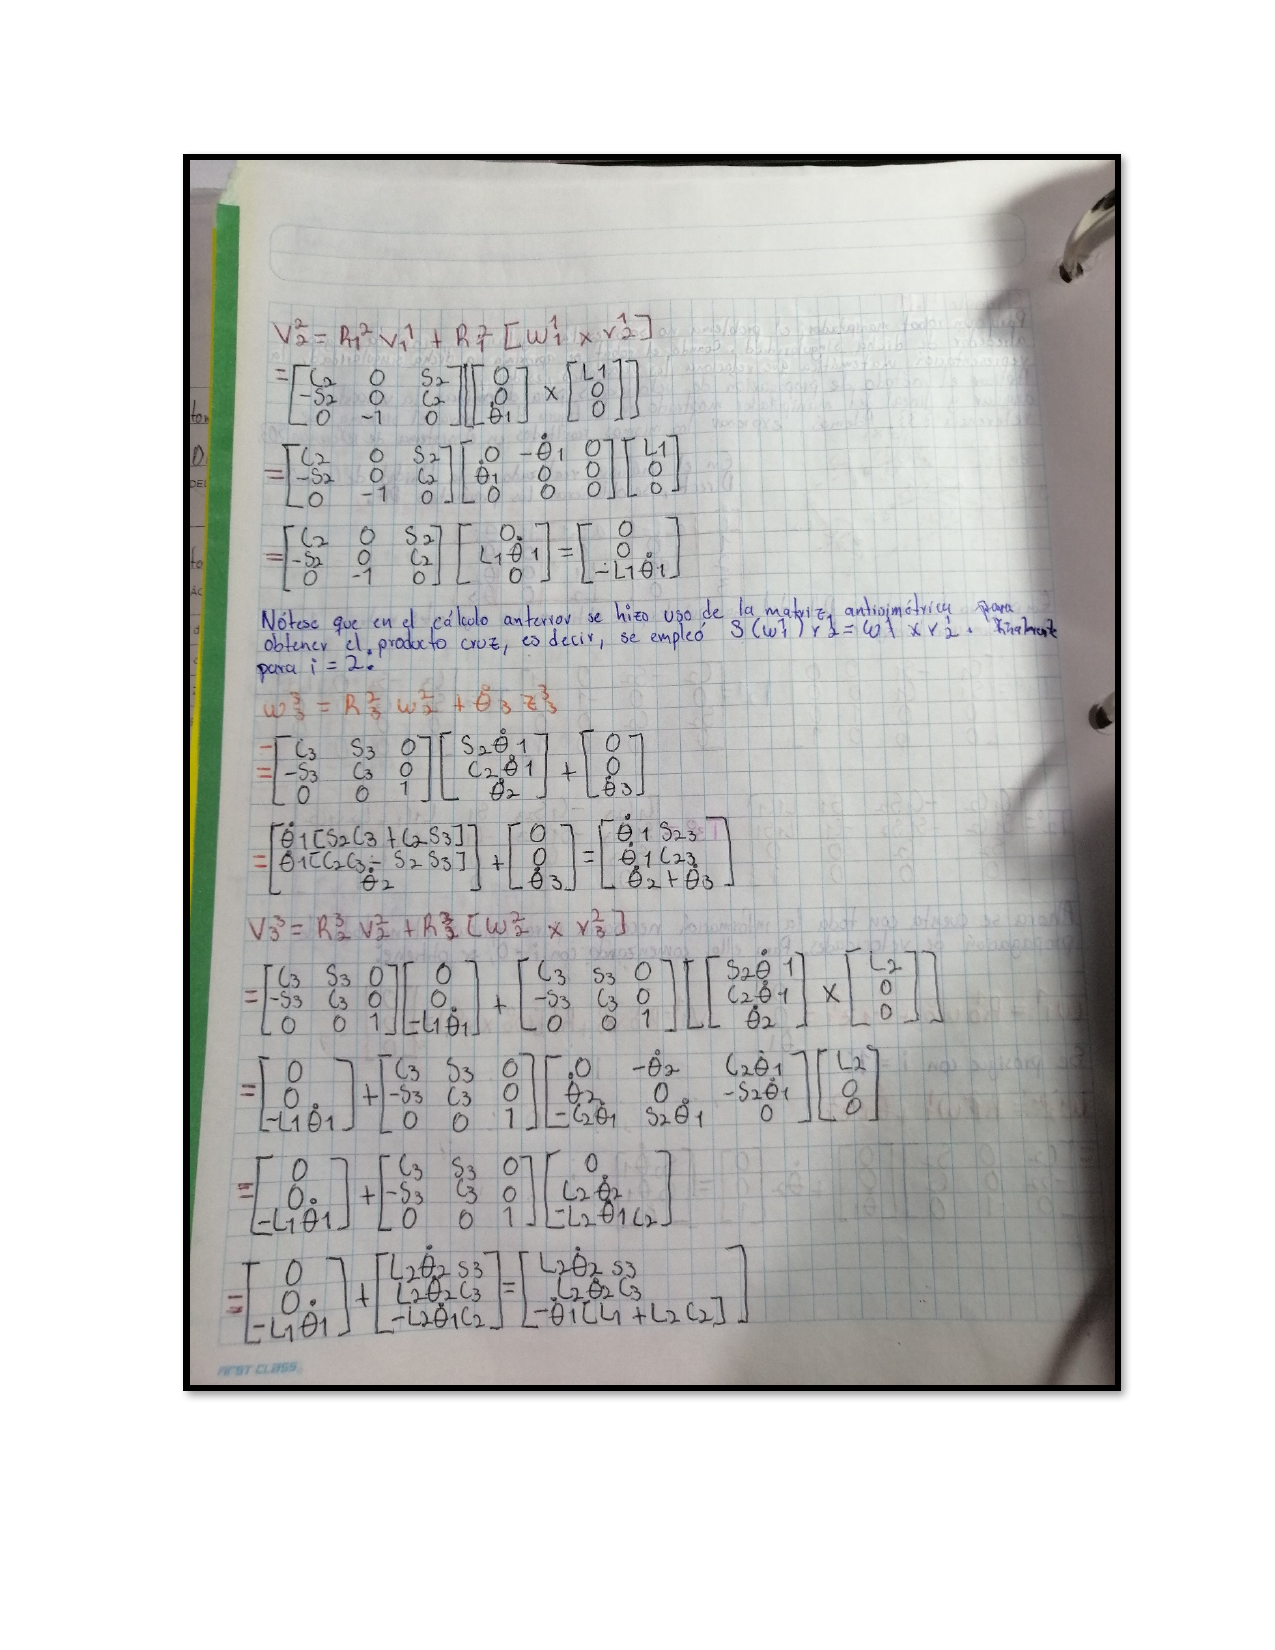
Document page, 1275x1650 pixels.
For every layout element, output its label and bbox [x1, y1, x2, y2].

picture [190, 160, 1115, 1385]
